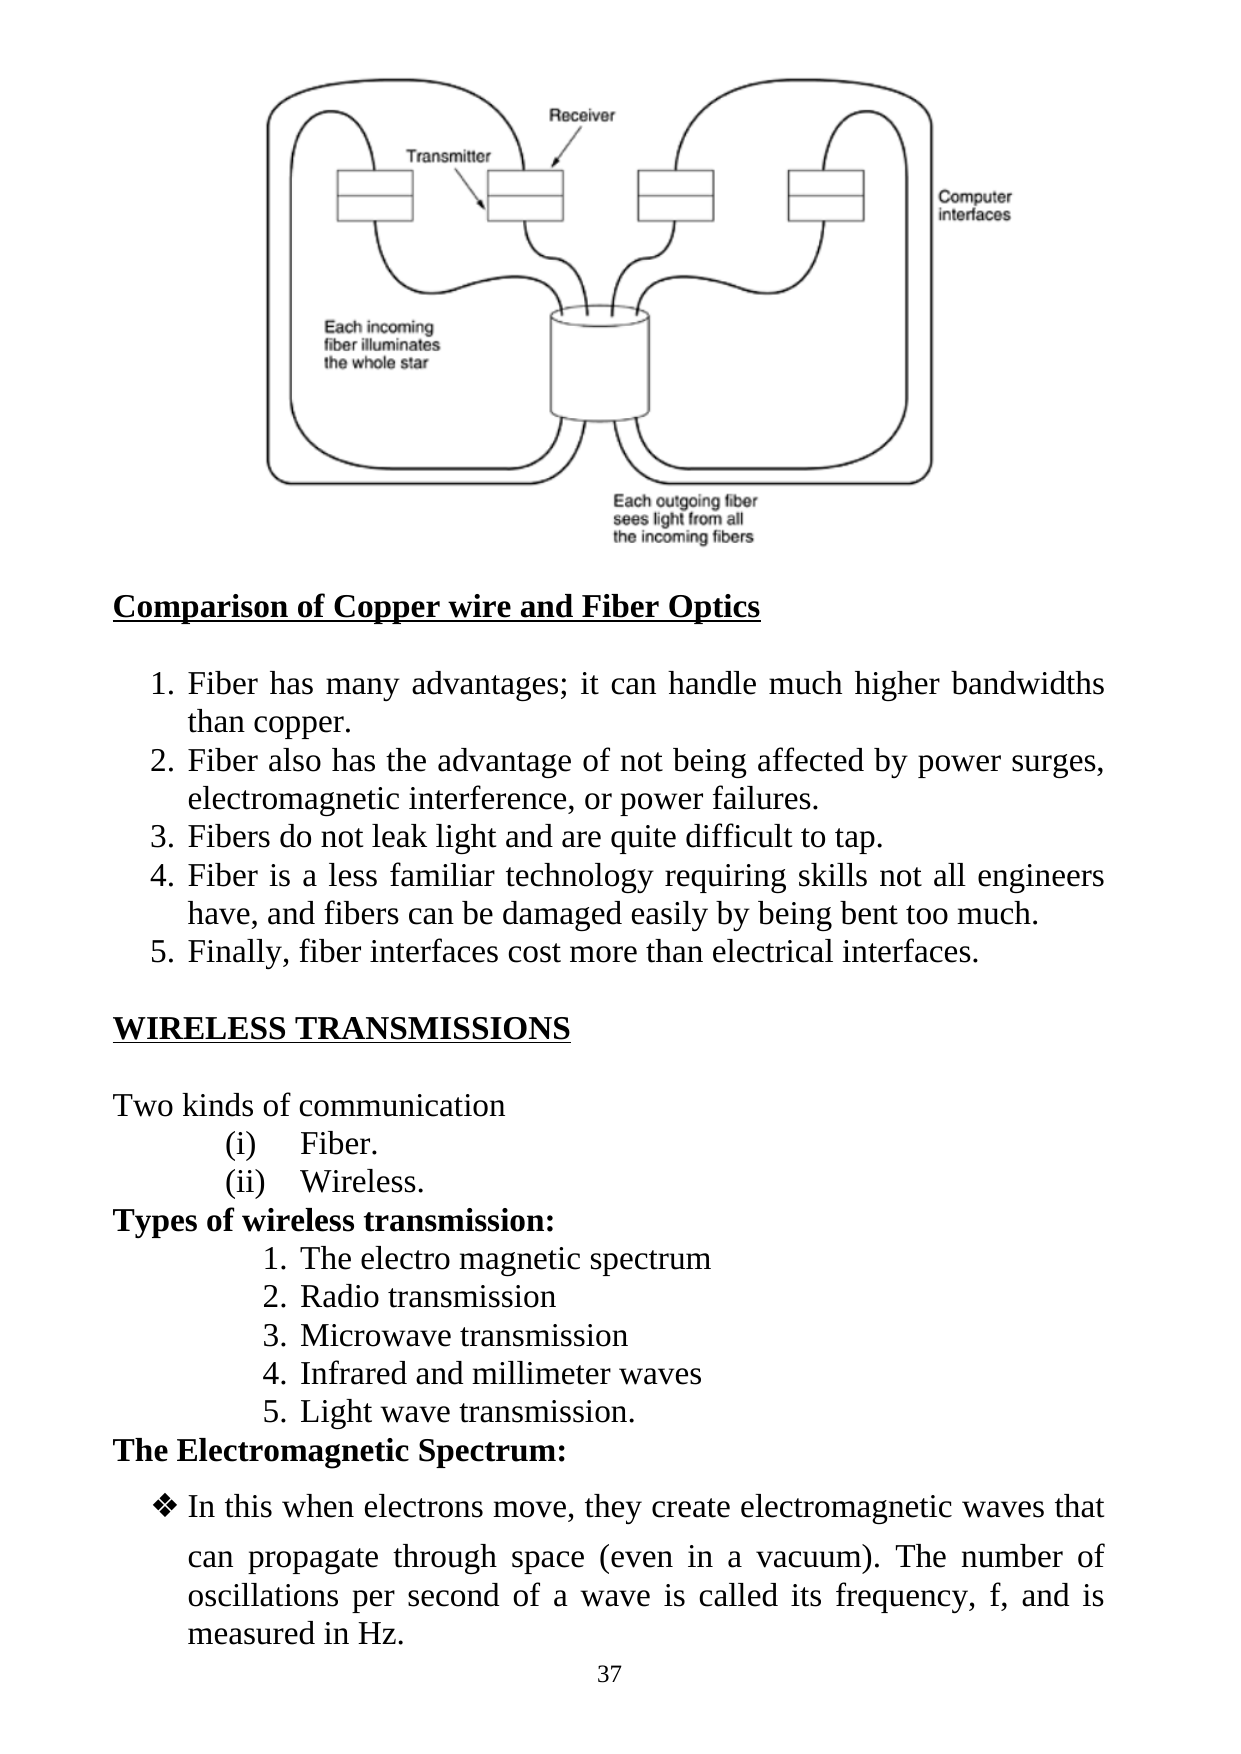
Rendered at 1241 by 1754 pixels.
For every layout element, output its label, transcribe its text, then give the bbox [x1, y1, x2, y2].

text The Electromagnetic Spectrum: [112, 1430, 1106, 1468]
list Fiber. [225, 1123, 1106, 1162]
text Comparison of Copper wire and Fiber Optics [112, 587, 1106, 625]
list Infrared and millimeter waves [262, 1353, 1106, 1392]
list Light wave transmission. [262, 1392, 1106, 1430]
text Types of wireless transmission: [112, 1200, 1106, 1238]
list Fiber has many advantages; it can handle much higher bandwidths than copper. [150, 663, 1106, 740]
list The electro magnetic spectrum [262, 1238, 1106, 1277]
text Two kinds of communication [112, 1085, 1106, 1123]
list Fiber is a less familiar technology requiring skills not all engineers have, and fibers can be damaged easily by being bent too much. [150, 855, 1106, 932]
list Fibers do not leak light and are quite difficult to tap. [150, 817, 1106, 855]
list Microwave transmission [262, 1315, 1106, 1353]
list Wireless. [225, 1162, 1106, 1200]
list In this when electrons move, they create electromagnetic waves that can propagate through space (even in a vacuum). The number of oscillations per second of a wave is called its frequency, f, and is measured in Hz. [150, 1468, 1106, 1652]
picture [262, 75, 1018, 549]
text WIRELESS TRANSMISSIONS [112, 1008, 1106, 1047]
list Fiber also has the advantage of not being affected by power surges, electromagnetic interference, or power failures. [150, 740, 1106, 817]
list Finally, fiber interfaces cost more than electrical interfaces. [150, 932, 1106, 970]
list Radio transmission [262, 1277, 1106, 1315]
